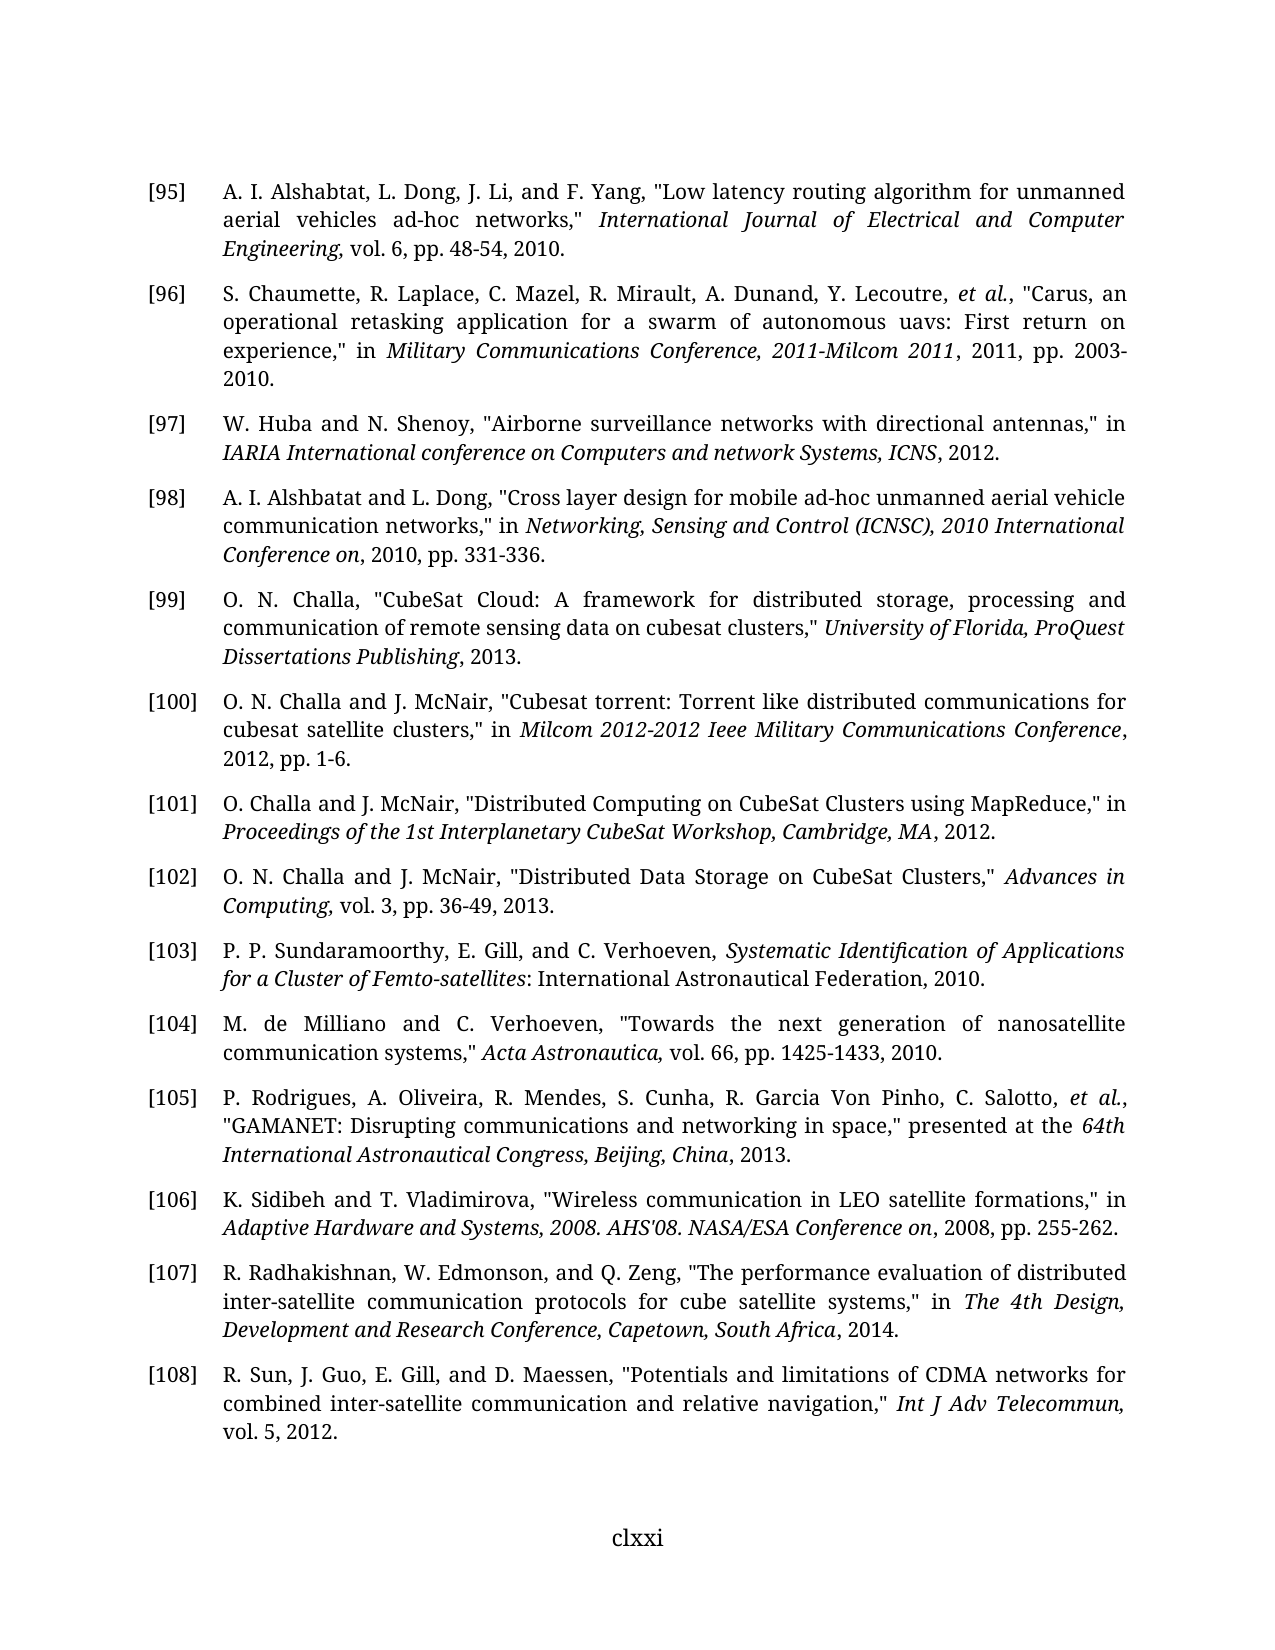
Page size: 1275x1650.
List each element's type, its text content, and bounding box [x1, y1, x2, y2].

text [107] R. Radhakishnan, W. Edmonson, and Q. Zeng, "The performance evaluation of distributed inter-satellite communication protocols for cube satellite systems," in The 4th Design, Development and Research Conference, Capetown, South Africa, 2014. [148, 1258, 1127, 1344]
text [98] A. I. Alshbatat and L. Dong, "Cross layer design for mobile ad-hoc unmanned aerial vehicle communication networks," in Networking, Sensing and Control (ICNSC), 2010 International Conference on, 2010, pp. 331-336. [148, 483, 1127, 568]
text [96] S. Chaumette, R. Laplace, C. Mazel, R. Mirault, A. Dunand, Y. Lecoutre, et al., "Carus, an operational retasking application for a swarm of autonomous uavs: First return on experience," in Military Communications Conference, 2011-Milcom 2011, 2011, pp. 2003-2010. [148, 279, 1127, 393]
text [102] O. N. Challa and J. McNair, "Distributed Data Storage on CubeSat Clusters," Advances in Computing, vol. 3, pp. 36-49, 2013. [148, 862, 1127, 919]
text [101] O. Challa and J. McNair, "Distributed Computing on CubeSat Clusters using MapReduce," in Proceedings of the 1st Interplanetary CubeSat Workshop, Cambridge, MA, 2012. [148, 789, 1127, 846]
text [95] A. I. Alshabtat, L. Dong, J. Li, and F. Yang, "Low latency routing algorithm for unmanned aerial vehicles ad-hoc networks," International Journal of Electrical and Computer Engineering, vol. 6, pp. 48-54, 2010. [148, 177, 1127, 262]
text [108] R. Sun, J. Guo, E. Gill, and D. Maessen, "Potentials and limitations of CDMA networks for combined inter-satellite communication and relative navigation," Int J Adv Telecommun, vol. 5, 2012. [148, 1361, 1127, 1446]
text [104] M. de Milliano and C. Verhoeven, "Towards the next generation of nanosatellite communication systems," Acta Astronautica, vol. 66, pp. 1425-1433, 2010. [148, 1009, 1127, 1066]
text [99] O. N. Challa, "CubeSat Cloud: A framework for distributed storage, processing and communication of remote sensing data on cubesat clusters," University of Florida, ProQuest Dissertations Publishing, 2013. [148, 585, 1127, 670]
text [100] O. N. Challa and J. McNair, "Cubesat torrent: Torrent like distributed communications for cubesat satellite clusters," in Milcom 2012-2012 Ieee Military Communications Conference, 2012, pp. 1-6. [148, 687, 1127, 772]
text [103] P. P. Sundaramoorthy, E. Gill, and C. Verhoeven, Systematic Identification of Applications for a Cluster of Femto-satellites: International Astronautical Federation, 2010. [148, 936, 1127, 993]
text [105] P. Rodrigues, A. Oliveira, R. Mendes, S. Cunha, R. Garcia Von Pinho, C. Salotto, et al., "GAMANET: Disrupting communications and networking in space," presented at the 64th International Astronautical Congress, Beijing, China, 2013. [148, 1083, 1127, 1168]
text [97] W. Huba and N. Shenoy, "Airborne surveillance networks with directional antennas," in IARIA International conference on Computers and network Systems, ICNS, 2012. [148, 409, 1127, 466]
text [106] K. Sidibeh and T. Vladimirova, "Wireless communication in LEO satellite formations," in Adaptive Hardware and Systems, 2008. AHS'08. NASA/ESA Conference on, 2008, pp. 255-262. [148, 1185, 1127, 1242]
